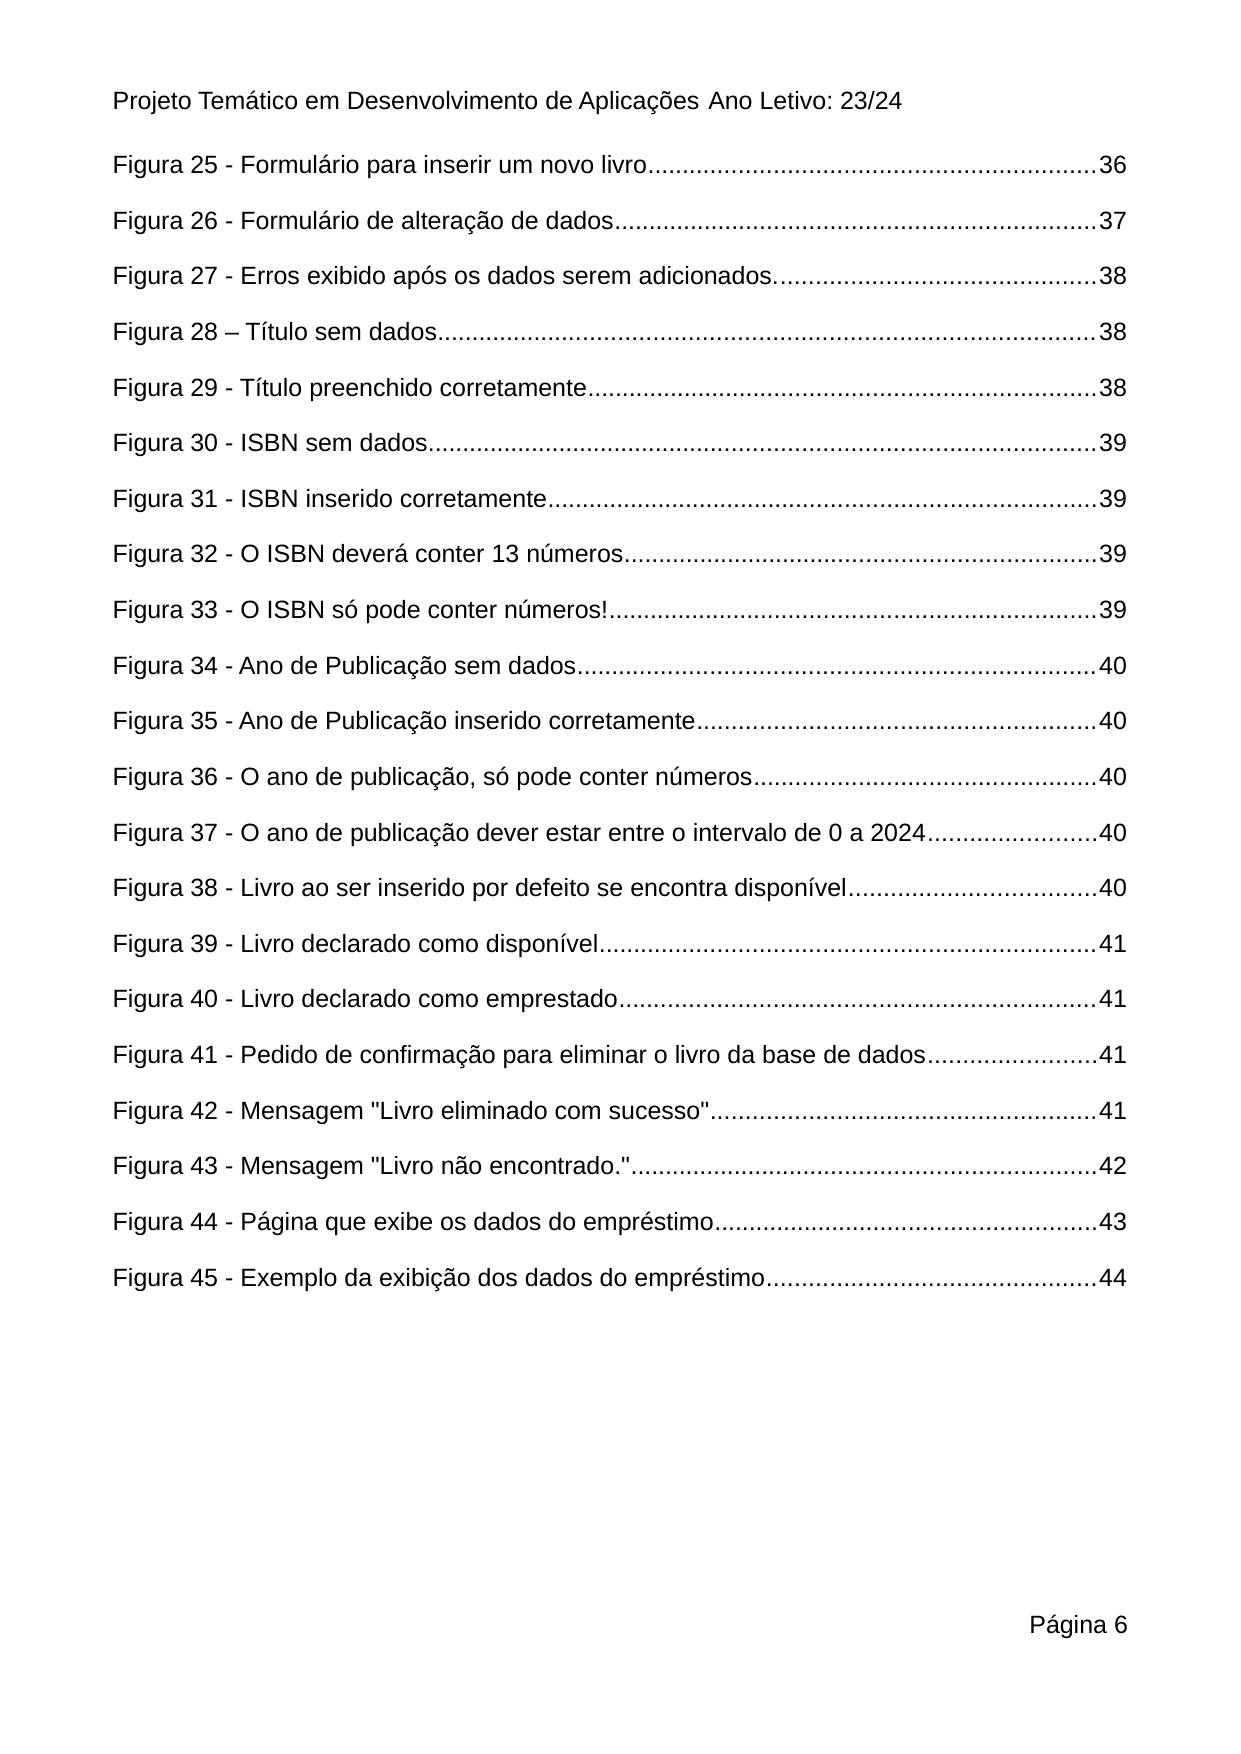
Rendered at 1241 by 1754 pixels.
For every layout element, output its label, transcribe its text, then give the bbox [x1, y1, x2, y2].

text Figura 45 - Exemplo da exibição dos dados do empréstimo 44 [112, 1262, 1128, 1291]
text Figura 30 - ISBN sem dados 39 [112, 428, 1128, 457]
text Figura 36 - O ano de publicação, só pode conter números 40 [112, 762, 1128, 791]
text Figura 28 – Título sem dados 38 [112, 317, 1128, 346]
text Figura 41 - Pedido de confirmação para eliminar o livro da base de dados 41 [112, 1040, 1128, 1069]
text Figura 38 - Livro ao ser inserido por defeito se encontra disponível 40 [112, 873, 1128, 902]
text Figura 43 - Mensagem "Livro não encontrado." 42 [112, 1151, 1128, 1180]
text Figura 39 - Livro declarado como disponível 41 [112, 929, 1128, 957]
text Figura 26 - Formulário de alteração de dados 37 [112, 206, 1128, 234]
text Figura 34 - Ano de Publicação sem dados 40 [112, 651, 1128, 679]
text Figura 27 - Erros exibido após os dados serem adicionados. 38 [112, 261, 1128, 290]
text Figura 37 - O ano de publicação dever estar entre o intervalo de 0 a 2024 40 [112, 817, 1128, 846]
text Figura 44 - Página que exibe os dados do empréstimo 43 [112, 1207, 1128, 1236]
text Figura 29 - Título preenchido corretamente 38 [112, 372, 1128, 401]
text Figura 35 - Ano de Publicação inserido corretamente 40 [112, 706, 1128, 735]
text Figura 40 - Livro declarado como emprestado 41 [112, 984, 1128, 1013]
text Figura 31 - ISBN inserido corretamente 39 [112, 484, 1128, 512]
text Figura 33 - O ISBN só pode conter números! 39 [112, 595, 1128, 624]
text Figura 32 - O ISBN deverá conter 13 números 39 [112, 539, 1128, 568]
text Figura 42 - Mensagem "Livro eliminado com sucesso" 41 [112, 1096, 1128, 1124]
text Figura 25 - Formulário para inserir um novo livro 36 [112, 150, 1128, 179]
